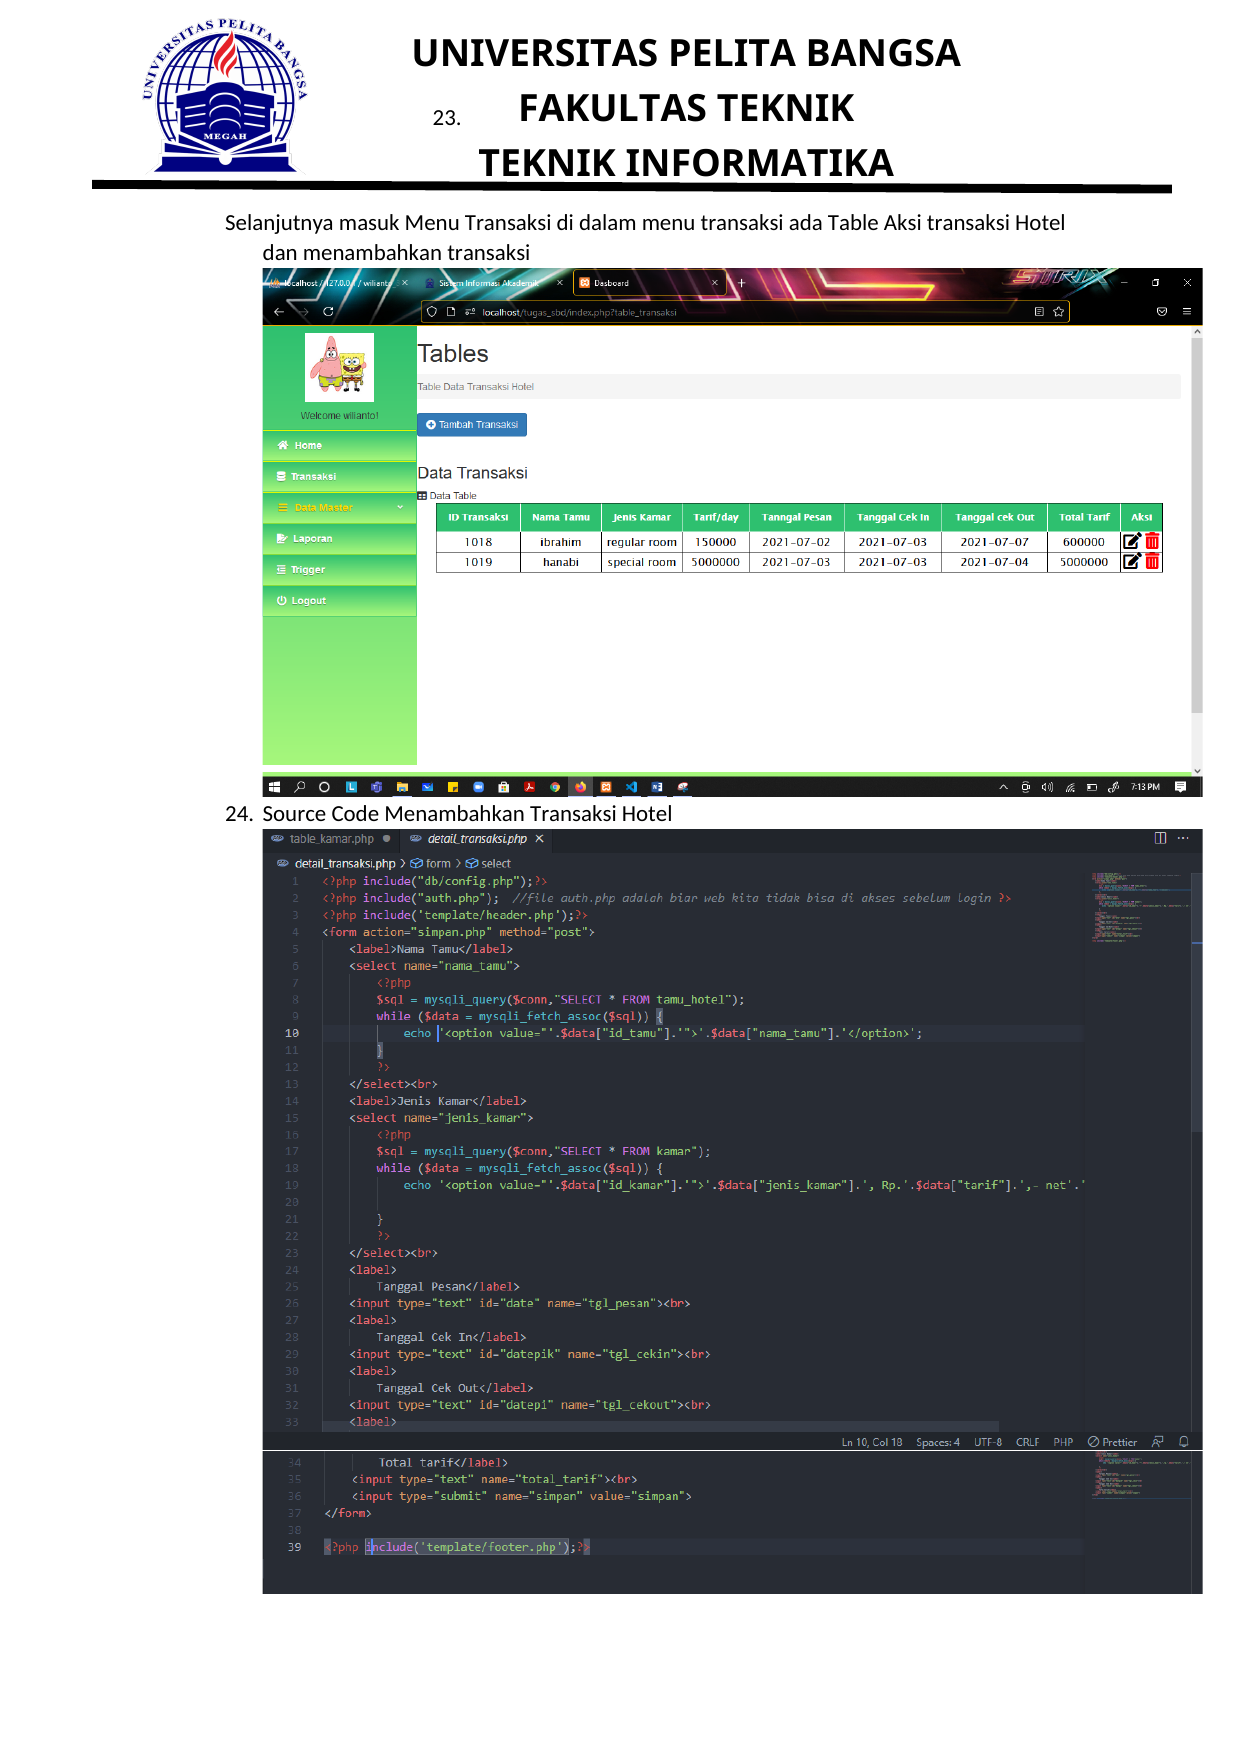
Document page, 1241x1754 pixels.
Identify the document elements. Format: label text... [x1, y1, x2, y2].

list Source Code Menambahkan Transaksi Hotel [225, 799, 1090, 827]
picture [262, 268, 296, 287]
picture [262, 268, 1203, 797]
picture [262, 268, 273, 278]
picture [262, 829, 1203, 1450]
picture [262, 1451, 1203, 1594]
list Selanjutnya masuk Menu Transaksi di dalam menu transaksi ada Table Aksi transaksi Hotel dan menambahkan transaksi [225, 103, 1090, 266]
picture [109, 11, 339, 183]
